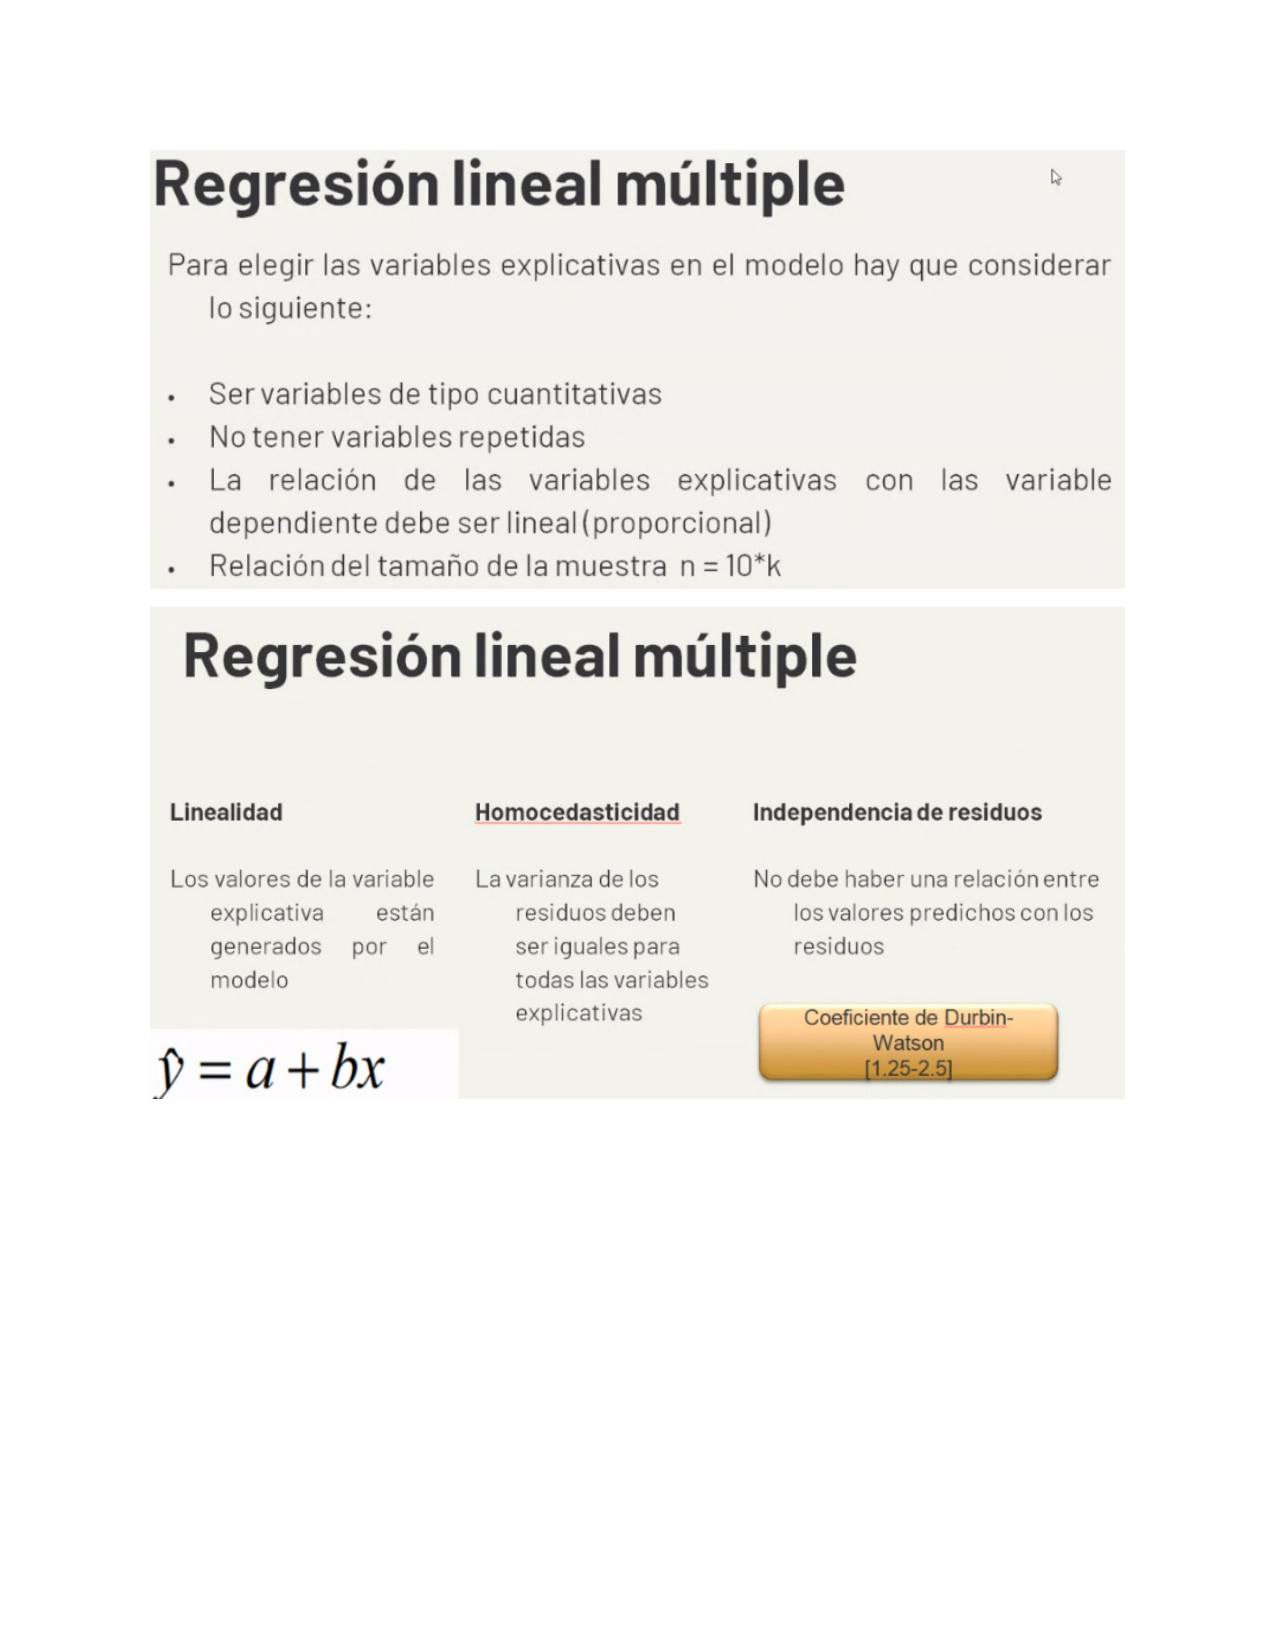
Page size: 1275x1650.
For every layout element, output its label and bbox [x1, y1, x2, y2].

picture [150, 150, 1125, 589]
picture [150, 607, 1125, 1099]
